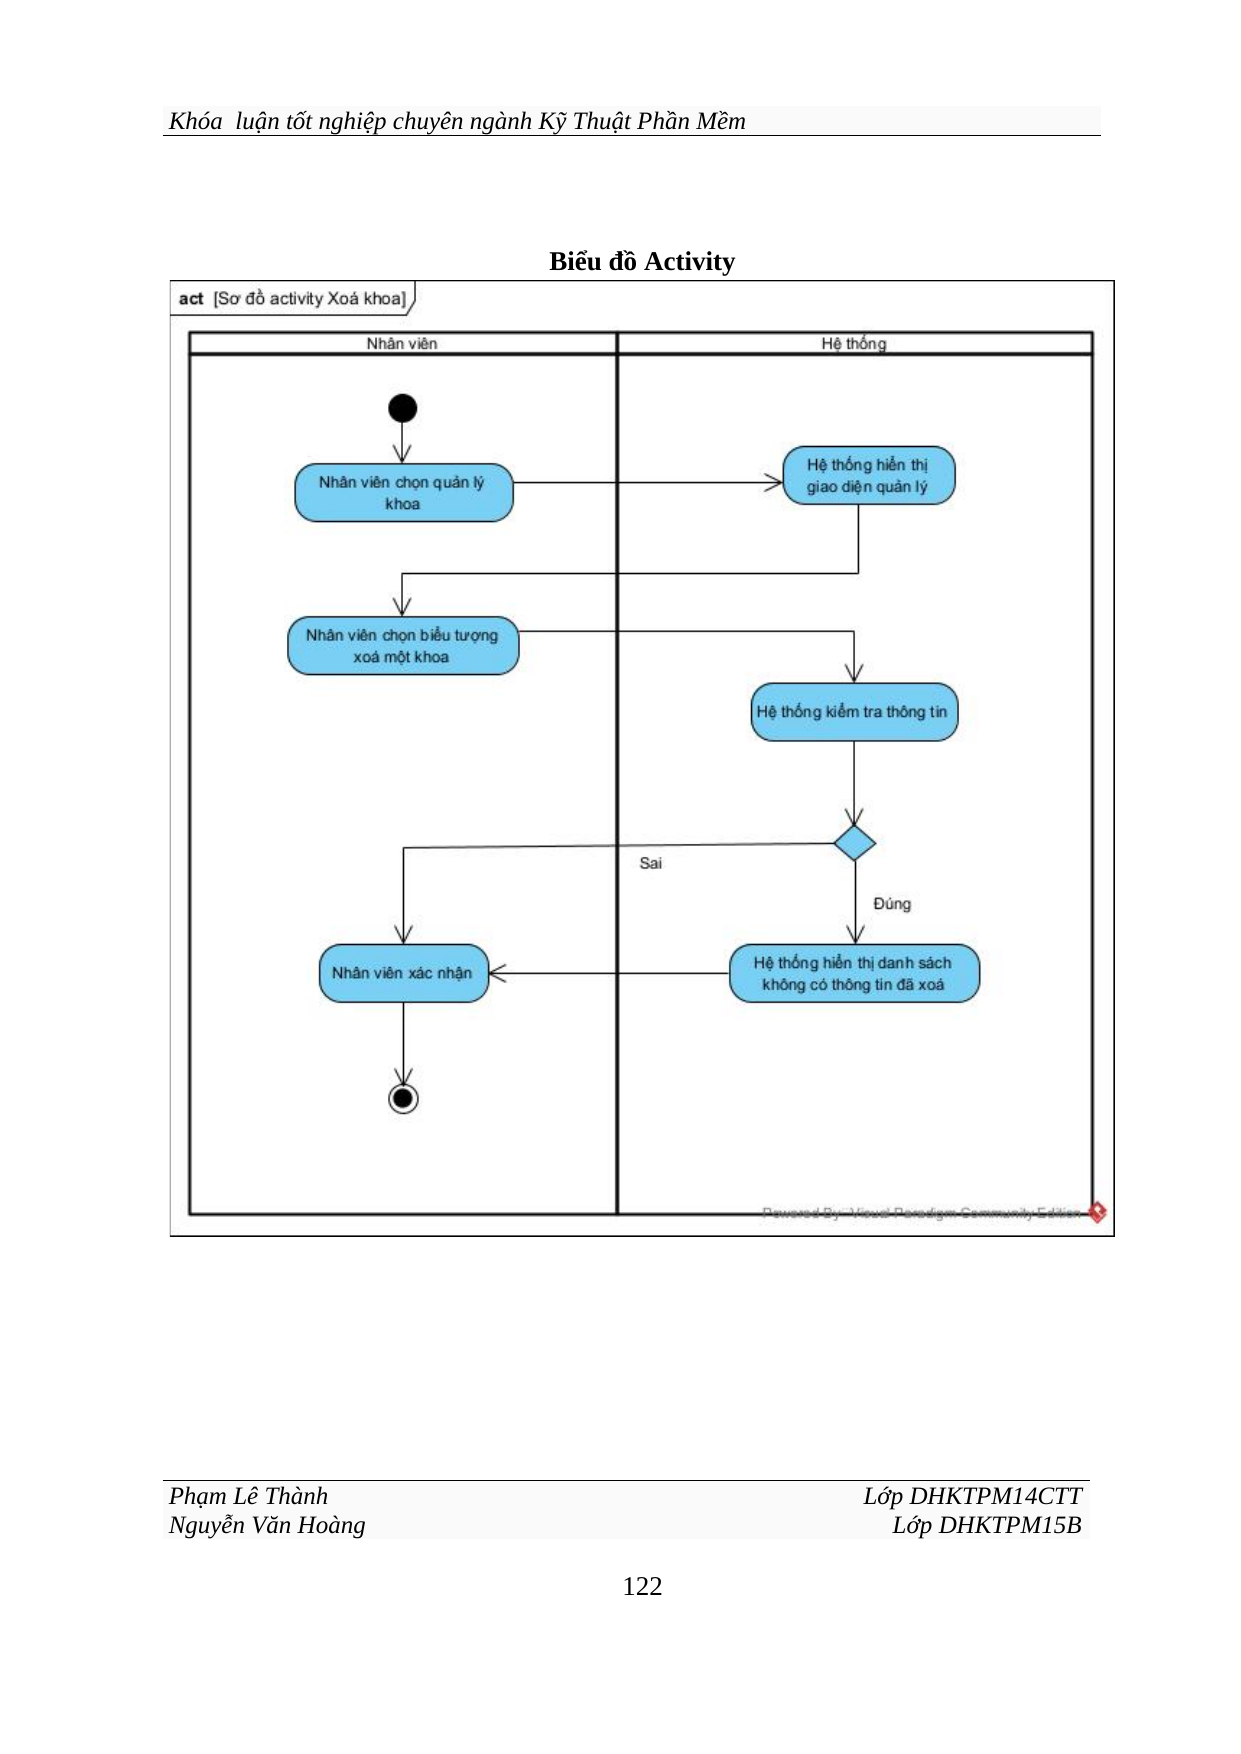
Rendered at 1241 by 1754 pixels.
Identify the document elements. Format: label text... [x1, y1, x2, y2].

picture [169, 280, 1115, 1237]
